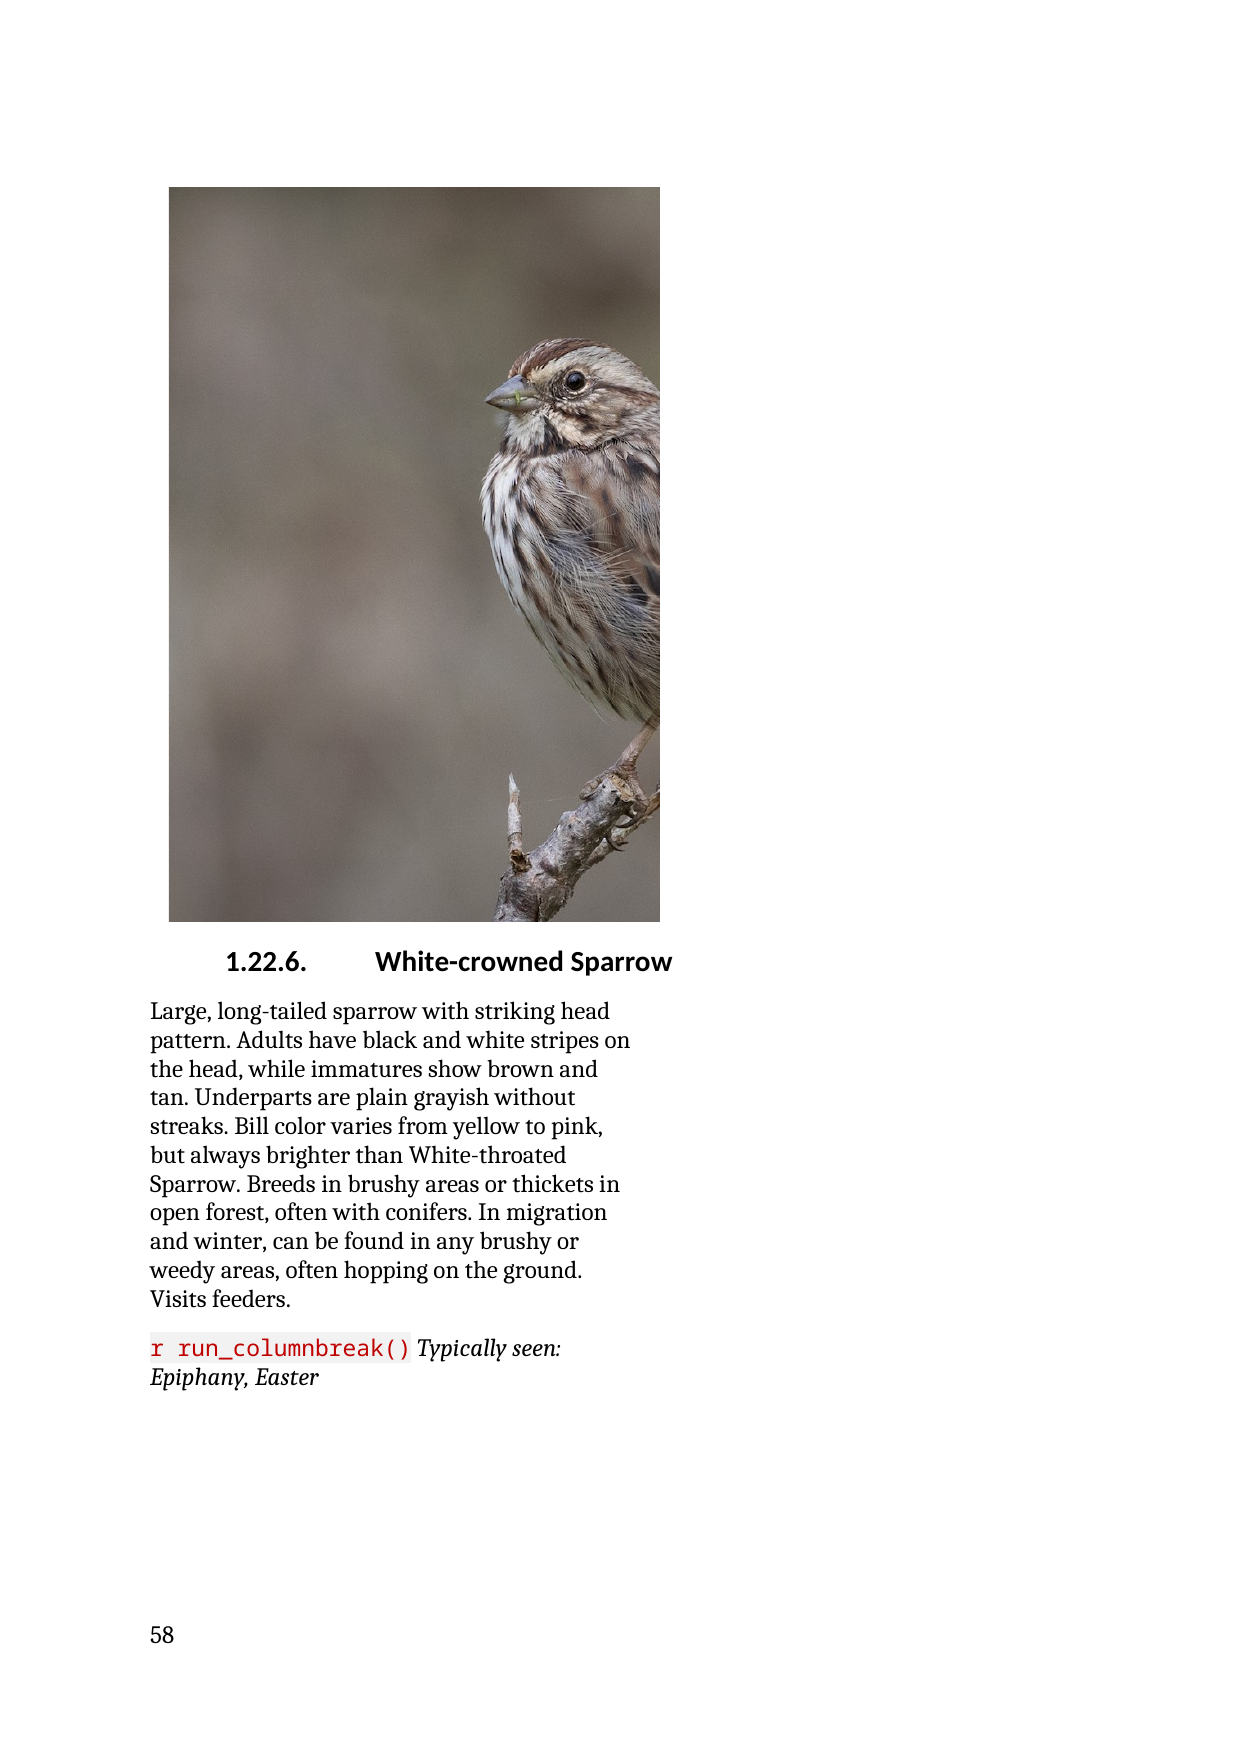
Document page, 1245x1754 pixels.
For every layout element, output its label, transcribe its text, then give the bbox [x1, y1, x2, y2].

subtitle White-crowned Sparrow [225, 943, 1170, 978]
picture [168, 187, 660, 922]
text r run_columnbreak() Typically seen: Epiphany, Easter [150, 1332, 641, 1392]
text Large, long-tailed sparrow with striking head pattern. Adults have black and white stripes on the head, while immatures show brown and tan. Underparts are plain grayish without streaks. Bill color varies from yellow to pink, but always brighter than White-throated Sparrow. Breeds in brushy areas or thickets in open forest, often with conifers. In migration and winter, can be found in any brushy or weedy areas, often hopping on the ground. Visits feeders. [150, 997, 641, 1313]
